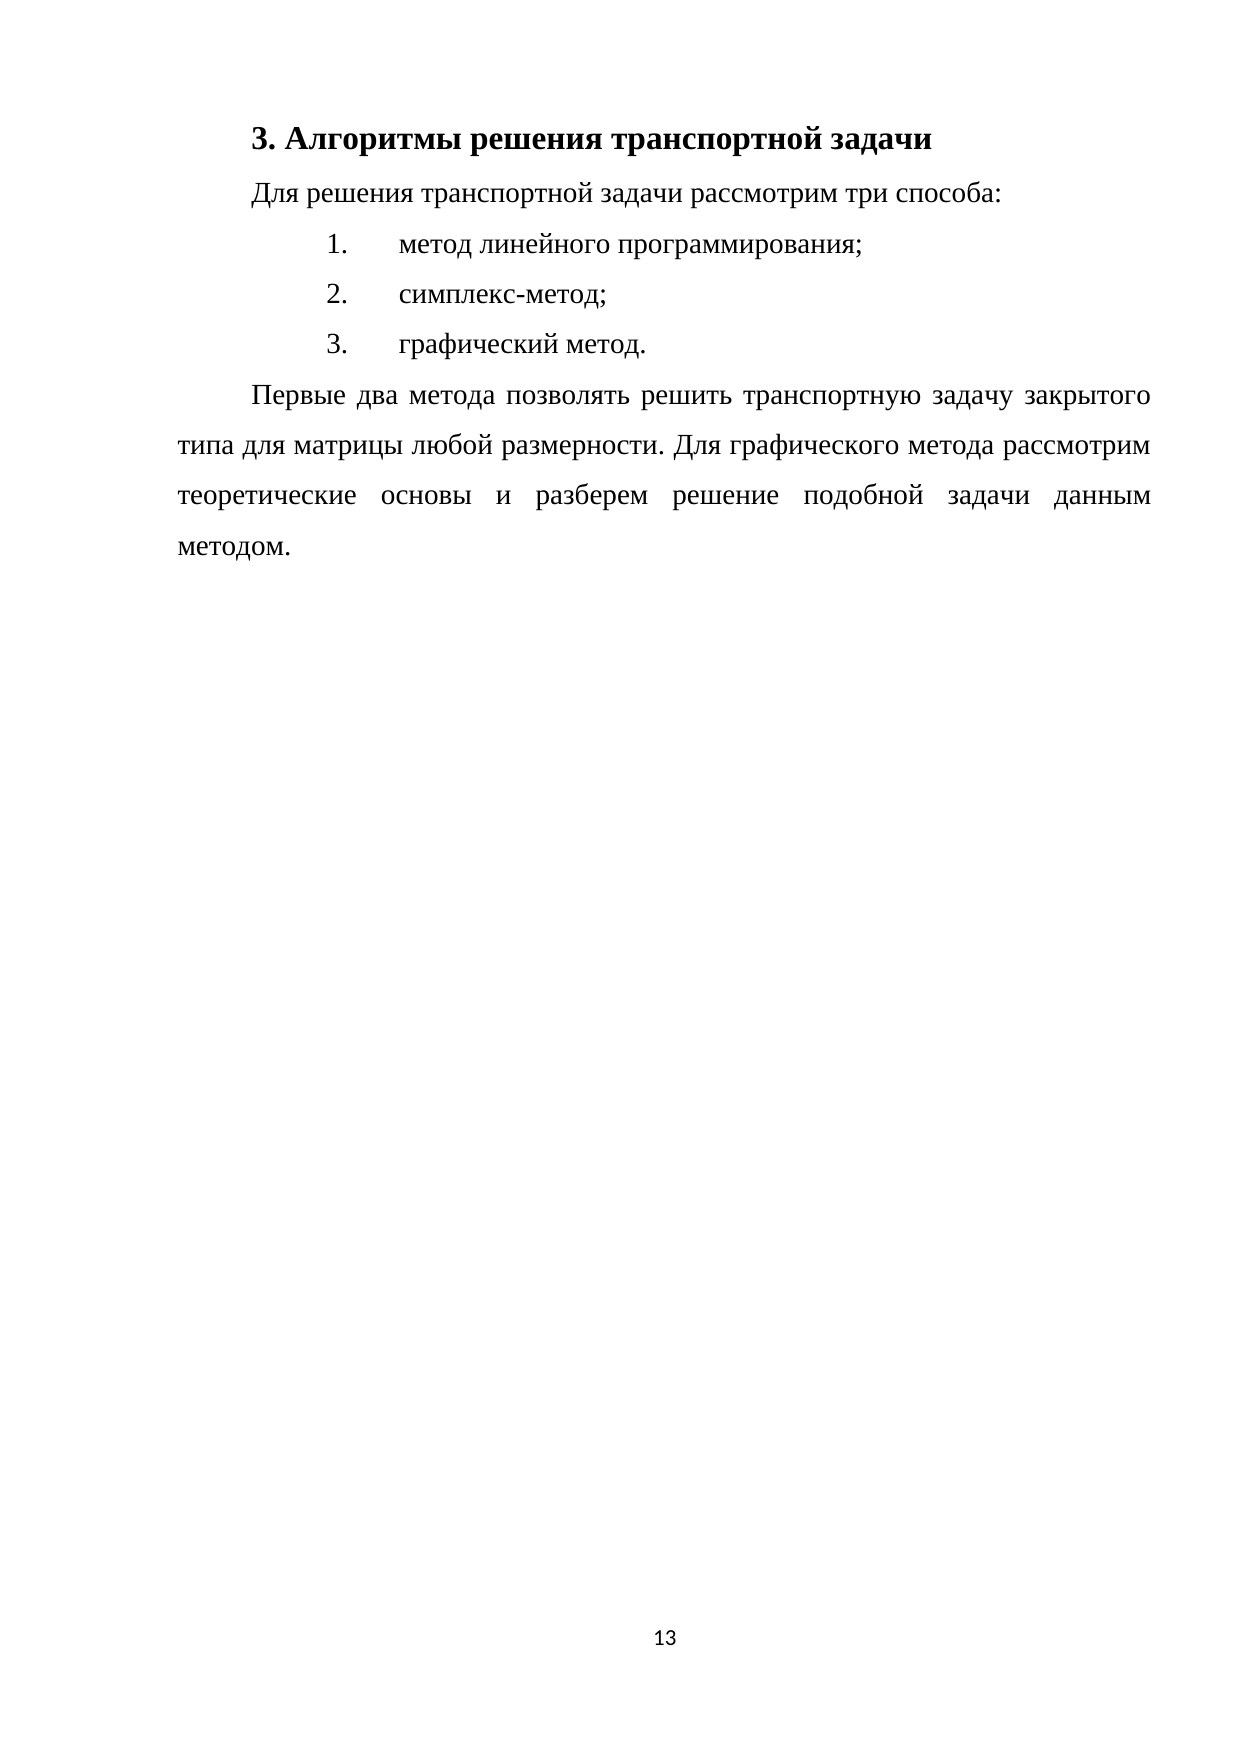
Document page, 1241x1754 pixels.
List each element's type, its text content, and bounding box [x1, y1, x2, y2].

text Первые два метода позволять решить транспортную задачу закрытого типа для матрицы любой размерности. Для графического метода рассмотрим теоретические основы и разберем решение подобной задачи данным методом. [177, 377, 1152, 561]
list метод линейного программирования; [252, 226, 1152, 259]
text Для решения транспортной задачи рассмотрим три способа: [177, 176, 1152, 209]
subtitle 3. Алгоритмы решения транспортной задачи [177, 118, 1152, 156]
list графический метод. [252, 327, 1152, 360]
list симплекс-метод; [252, 276, 1152, 310]
